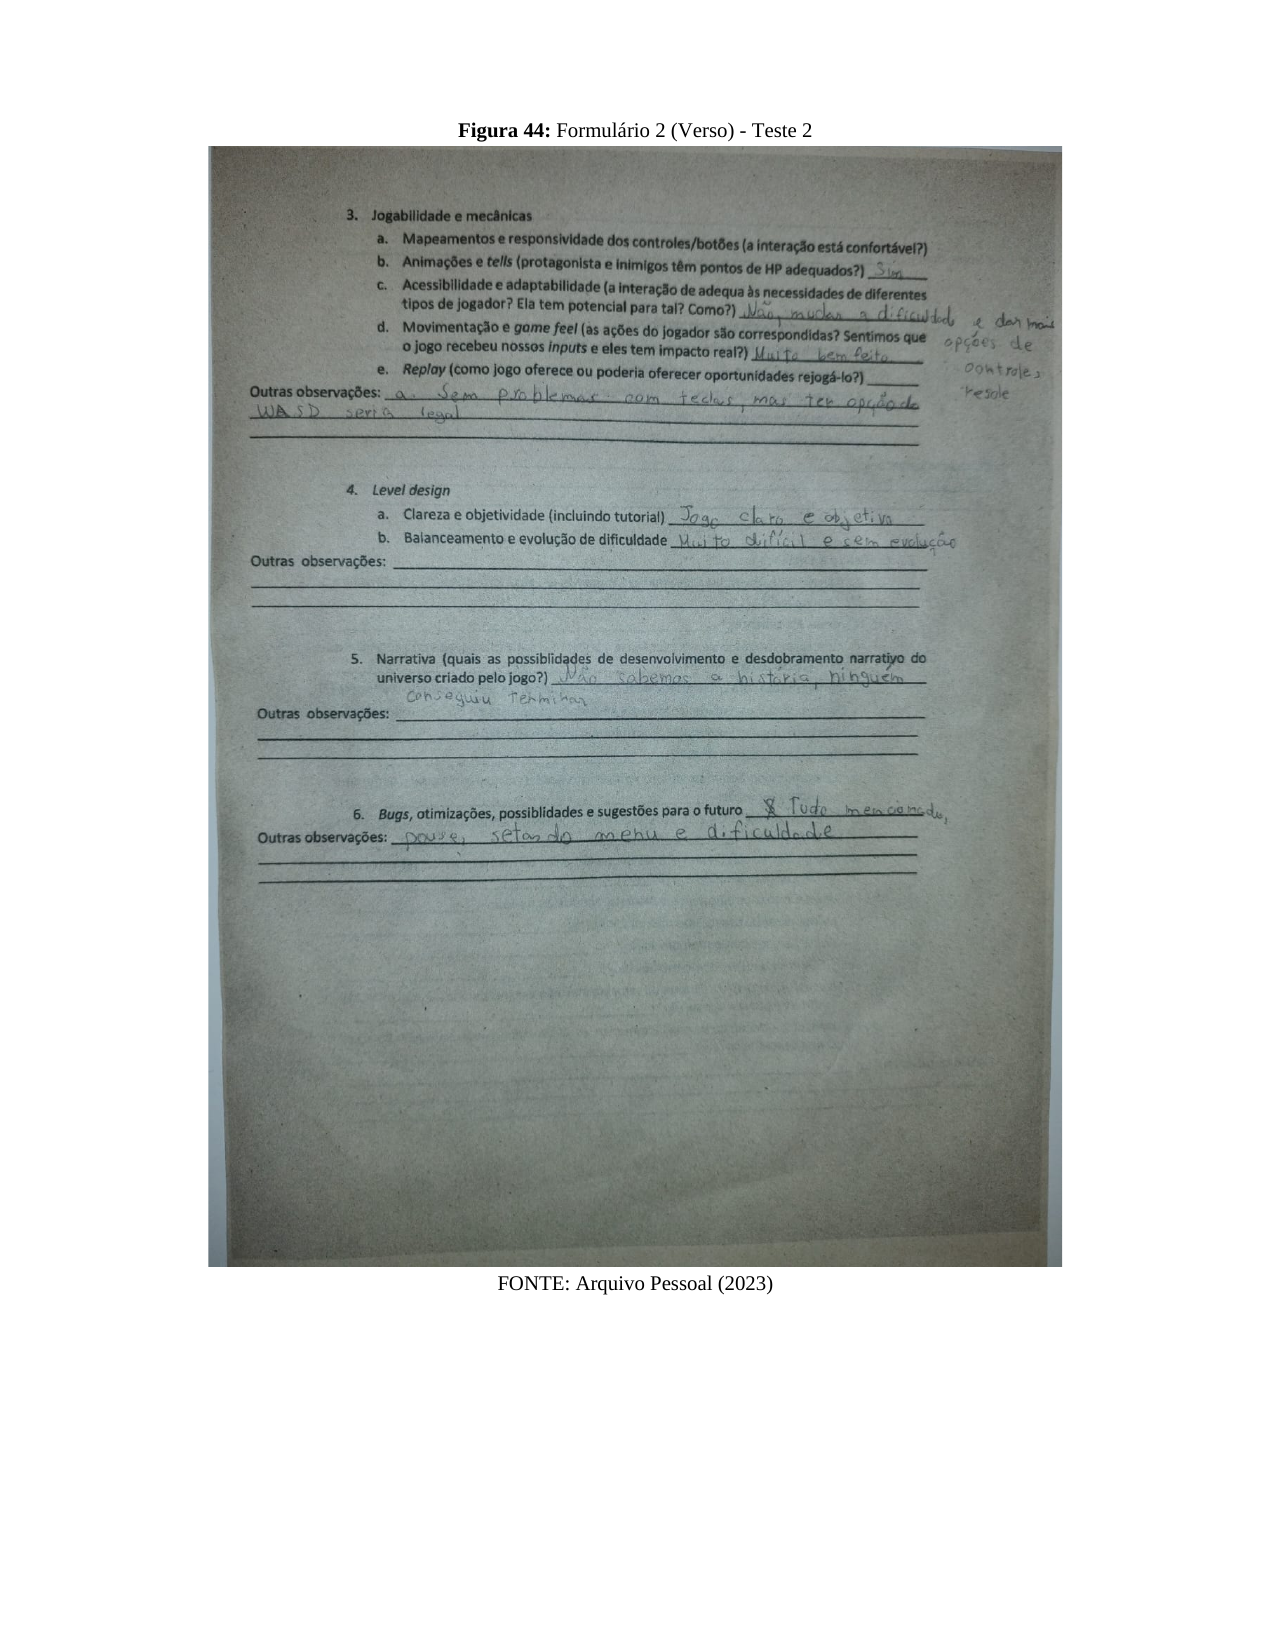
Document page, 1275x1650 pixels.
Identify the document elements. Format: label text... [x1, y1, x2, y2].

text FONTE: Arquivo Pessoal (2023) [118, 1270, 1152, 1294]
picture [208, 146, 1063, 1267]
